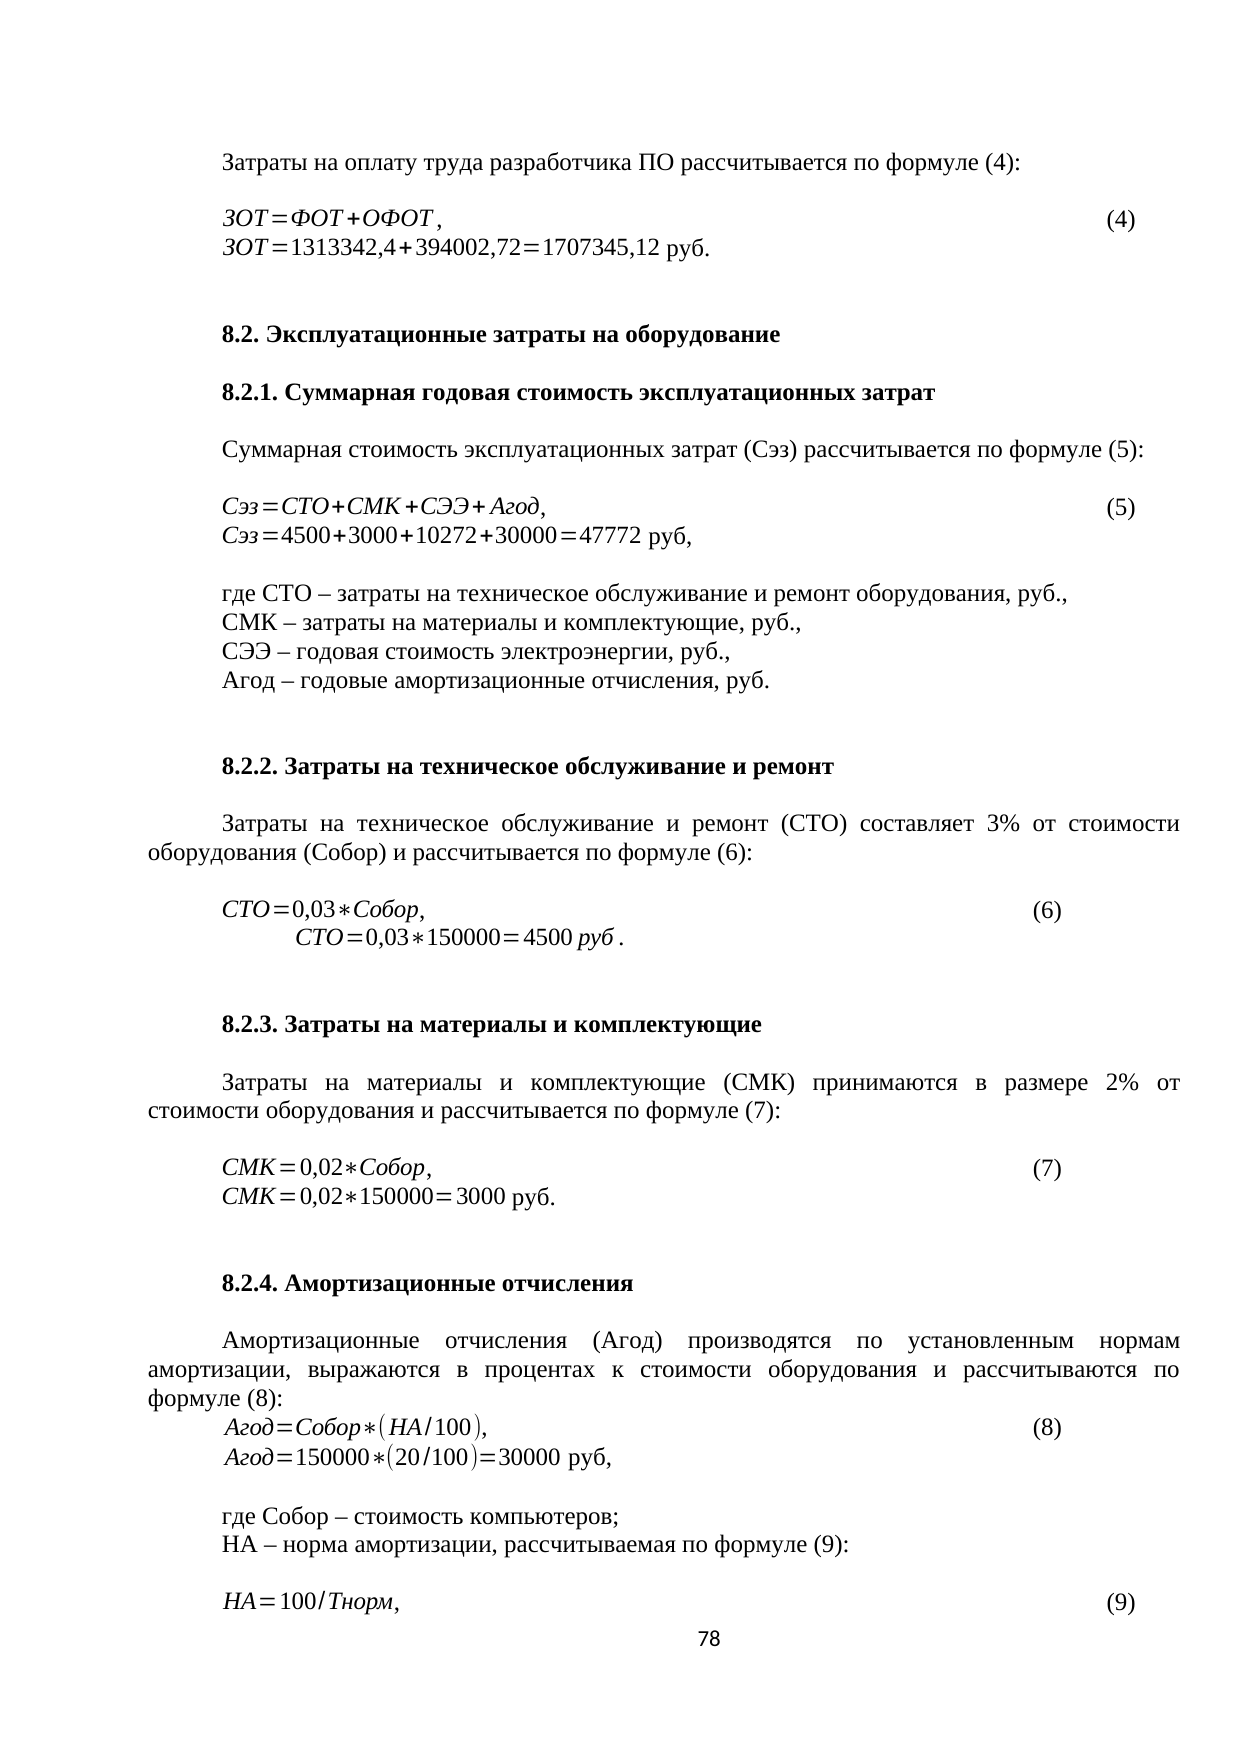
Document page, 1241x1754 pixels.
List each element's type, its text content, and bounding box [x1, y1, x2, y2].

text 8.2.3. Затраты на материалы и комплектующие [148, 1009, 1181, 1038]
text где Собор – стоимость компьютеров; [148, 1501, 1181, 1529]
text 8.2.1. Суммарная годовая стоимость эксплуатационных затрат [148, 377, 1181, 406]
text СМК – затраты на материалы и комплектующие, руб., [148, 607, 1181, 636]
text руб, [148, 1442, 1181, 1472]
text Затраты на техническое обслуживание и ремонт (СТО) составляет 3% от стоимости оборудования (Собор) и рассчитывается по формуле (6): [148, 808, 1181, 866]
text 8.2.4. Амортизационные отчисления [148, 1268, 1181, 1297]
text руб, [148, 521, 1181, 550]
text , (5) [148, 492, 1181, 521]
text Затраты на материалы и комплектующие (СМК) принимаются в размере 2% от стоимости оборудования и рассчитывается по формуле (7): [148, 1067, 1181, 1124]
text Суммарная стоимость эксплуатационных затрат (Сэз) рассчитывается по формуле (5): [148, 434, 1181, 463]
text Амортизационные отчисления (Агод) производятся по установленным нормам амортизации, выражаются в процентах к стоимости оборудования и рассчитываются по формуле (8): [148, 1326, 1181, 1412]
text Затраты на оплату труда разработчика ПО рассчитывается по формуле (4): [148, 147, 1181, 176]
text , (6) [148, 895, 1181, 924]
text 8.2. Эксплуатационные затраты на оборудование [148, 319, 1181, 348]
text , (4) [148, 204, 1181, 233]
text , (7) [148, 1153, 1181, 1182]
text руб. [148, 233, 1181, 262]
text 8.2.2. Затраты на техническое обслуживание и ремонт [148, 751, 1181, 780]
text , (8) [148, 1412, 1181, 1442]
text НА – норма амортизации, рассчитываемая по формуле (9): [148, 1529, 1181, 1558]
text , (9) [148, 1587, 1181, 1616]
text СЭЭ – годовая стоимость электроэнергии, руб., [148, 636, 1181, 665]
text руб. [148, 1182, 1181, 1211]
text где СТО – затраты на техническое обслуживание и ремонт оборудования, руб., [148, 578, 1181, 607]
text Агод – годовые амортизационные отчисления, руб. [148, 665, 1181, 693]
